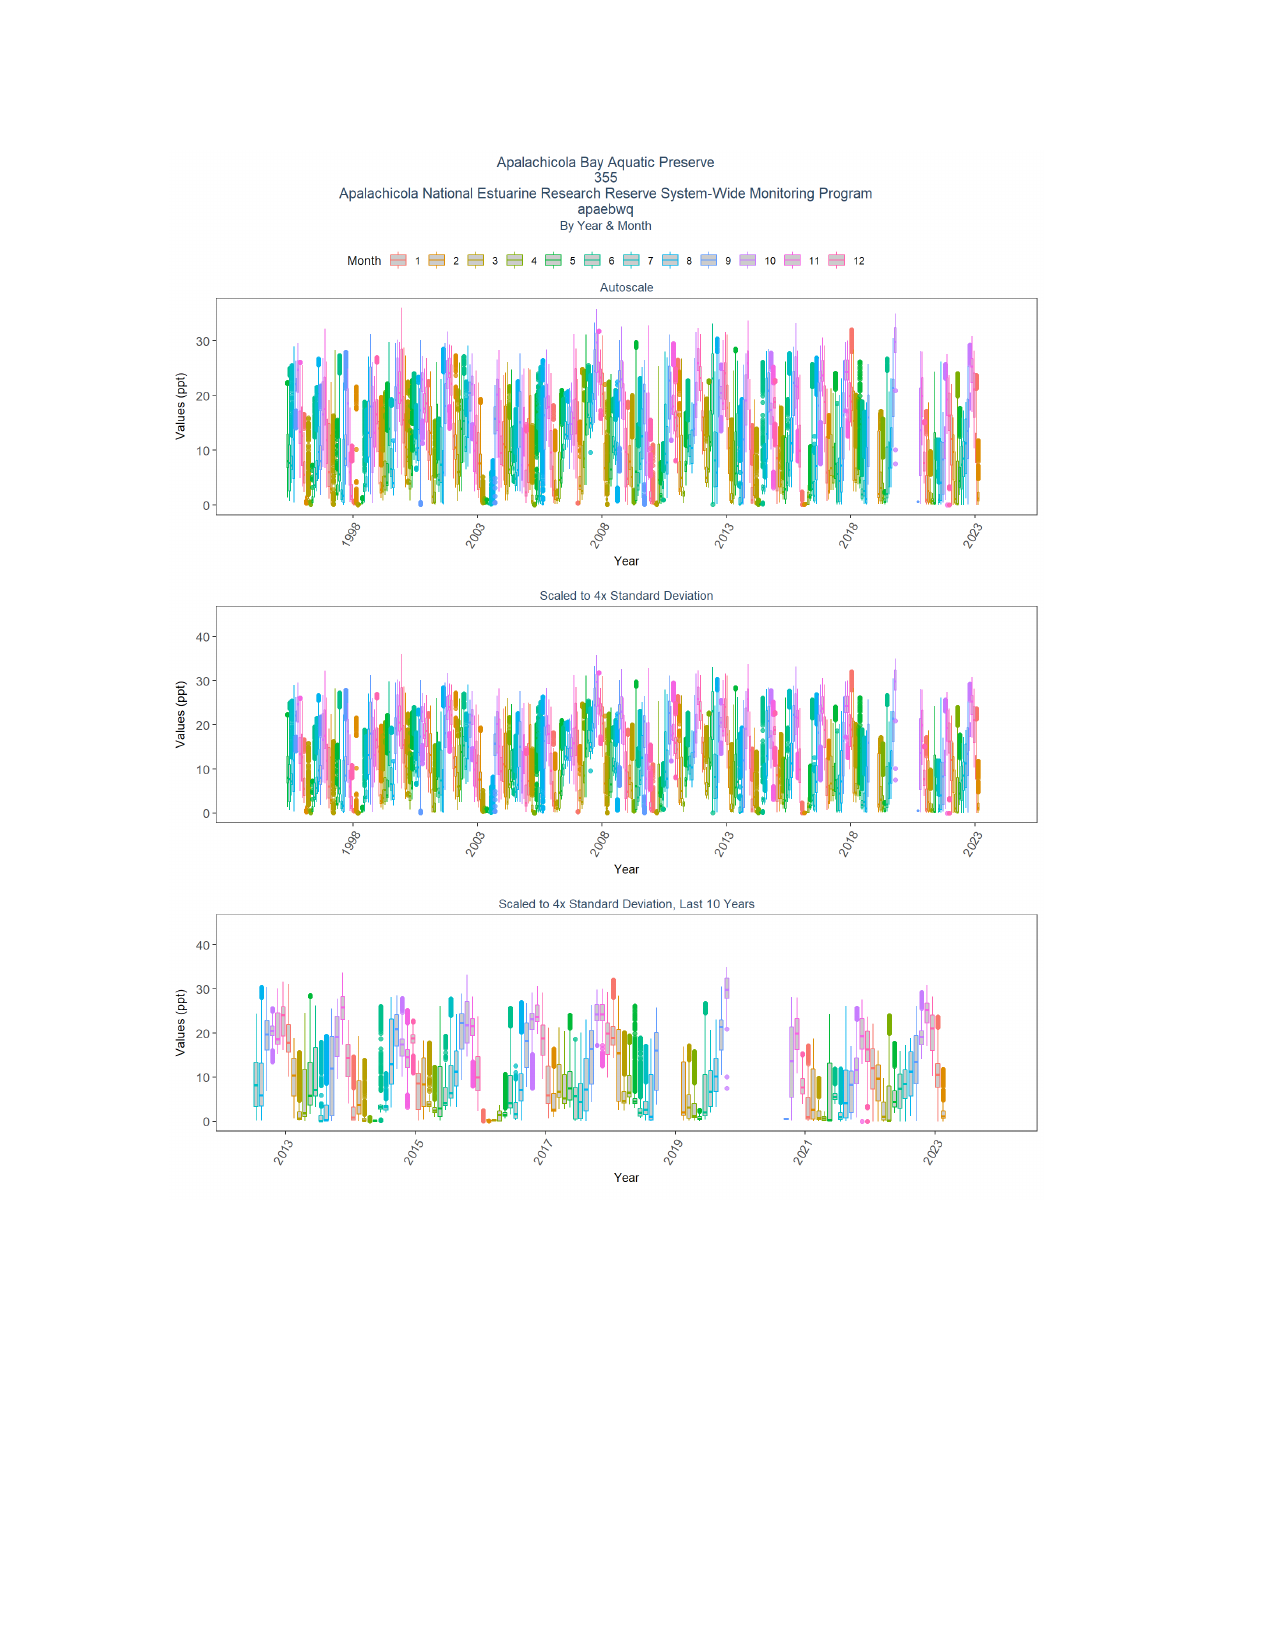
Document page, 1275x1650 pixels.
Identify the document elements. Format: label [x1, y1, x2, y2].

picture [168, 150, 1044, 1200]
